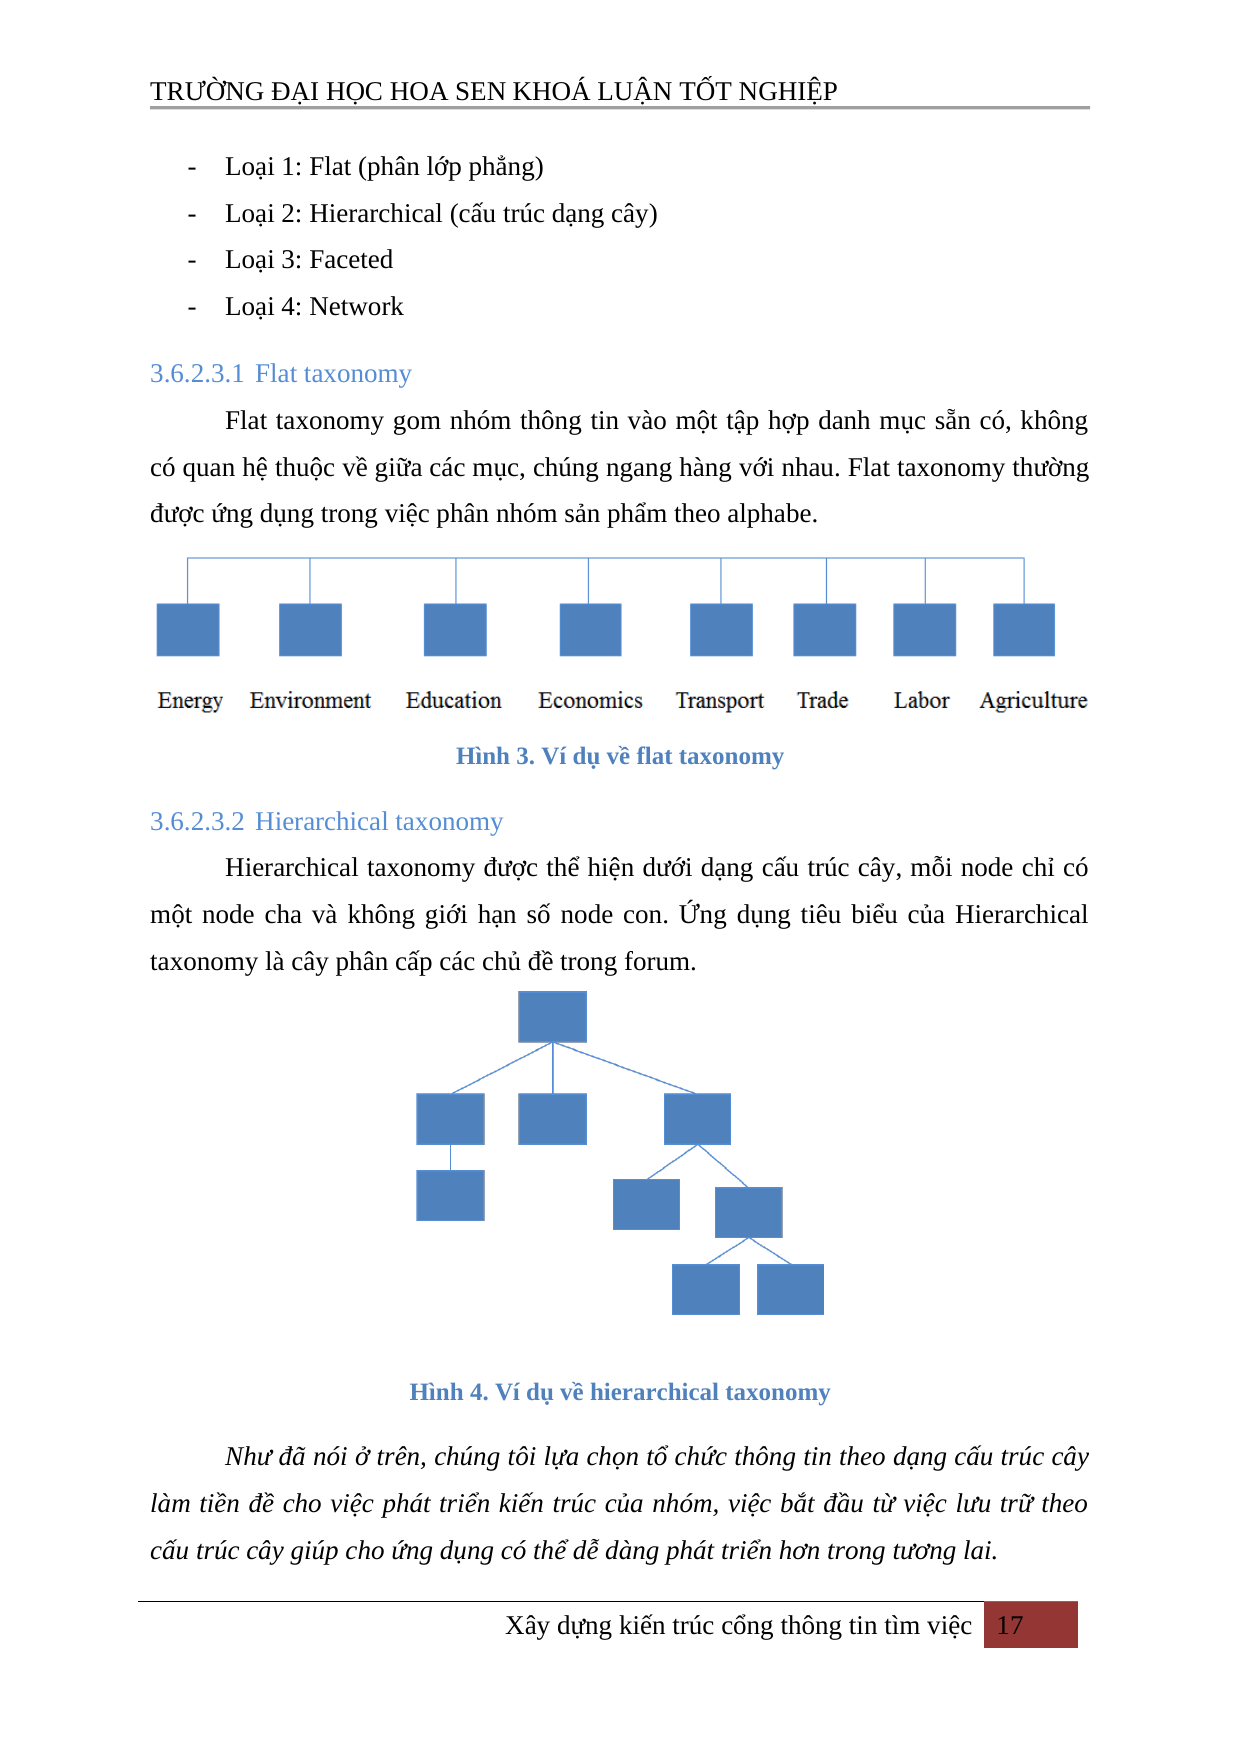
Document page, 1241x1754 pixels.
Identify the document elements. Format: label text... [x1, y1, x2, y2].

text Hình 3. Ví dụ về flat taxonomy [150, 741, 1090, 770]
text Flat taxonomy gom nhóm thông tin vào một tập hợp danh mục sẵn có, không có quan hệ thuộc về giữa các mục, chúng ngang hàng với nhau. Flat taxonomy thường được ứng dụng trong việc phân nhóm sản phẩm theo alphabe. [150, 404, 1090, 529]
text Hình 4. Ví dụ về hierarchical taxonomy [150, 1377, 1090, 1405]
text Hierarchical taxonomy được thể hiện dưới dạng cấu trúc cây, mỗi node chỉ có một node cha và không giới hạn số node con. Ứng dụng tiêu biểu của Hierarchical taxonomy là cây phân cấp các chủ đề trong forum. [150, 852, 1090, 976]
subtitle Flat taxonomy [150, 357, 1090, 389]
subtitle Hierarchical taxonomy [150, 805, 1090, 836]
list Loại 2: Hierarchical (cấu trúc dạng cây) [187, 197, 1090, 228]
list Loại 1: Flat (phân lớp phẳng) [187, 150, 1090, 181]
picture [150, 544, 1091, 726]
list Loại 4: Network [187, 290, 1090, 321]
list Loại 3: Faceted [187, 243, 1090, 274]
picture [416, 991, 824, 1315]
text Như đã nói ở trên, chúng tôi lựa chọn tổ chức thông tin theo dạng cấu trúc cây làm tiền đề cho việc phát triển kiến trúc của nhóm, việc bắt đầu từ việc lưu trữ theo cấu trúc cây giúp cho ứng dụng có thể dễ dàng phát triển hơn trong tương lai. [150, 1441, 1090, 1565]
